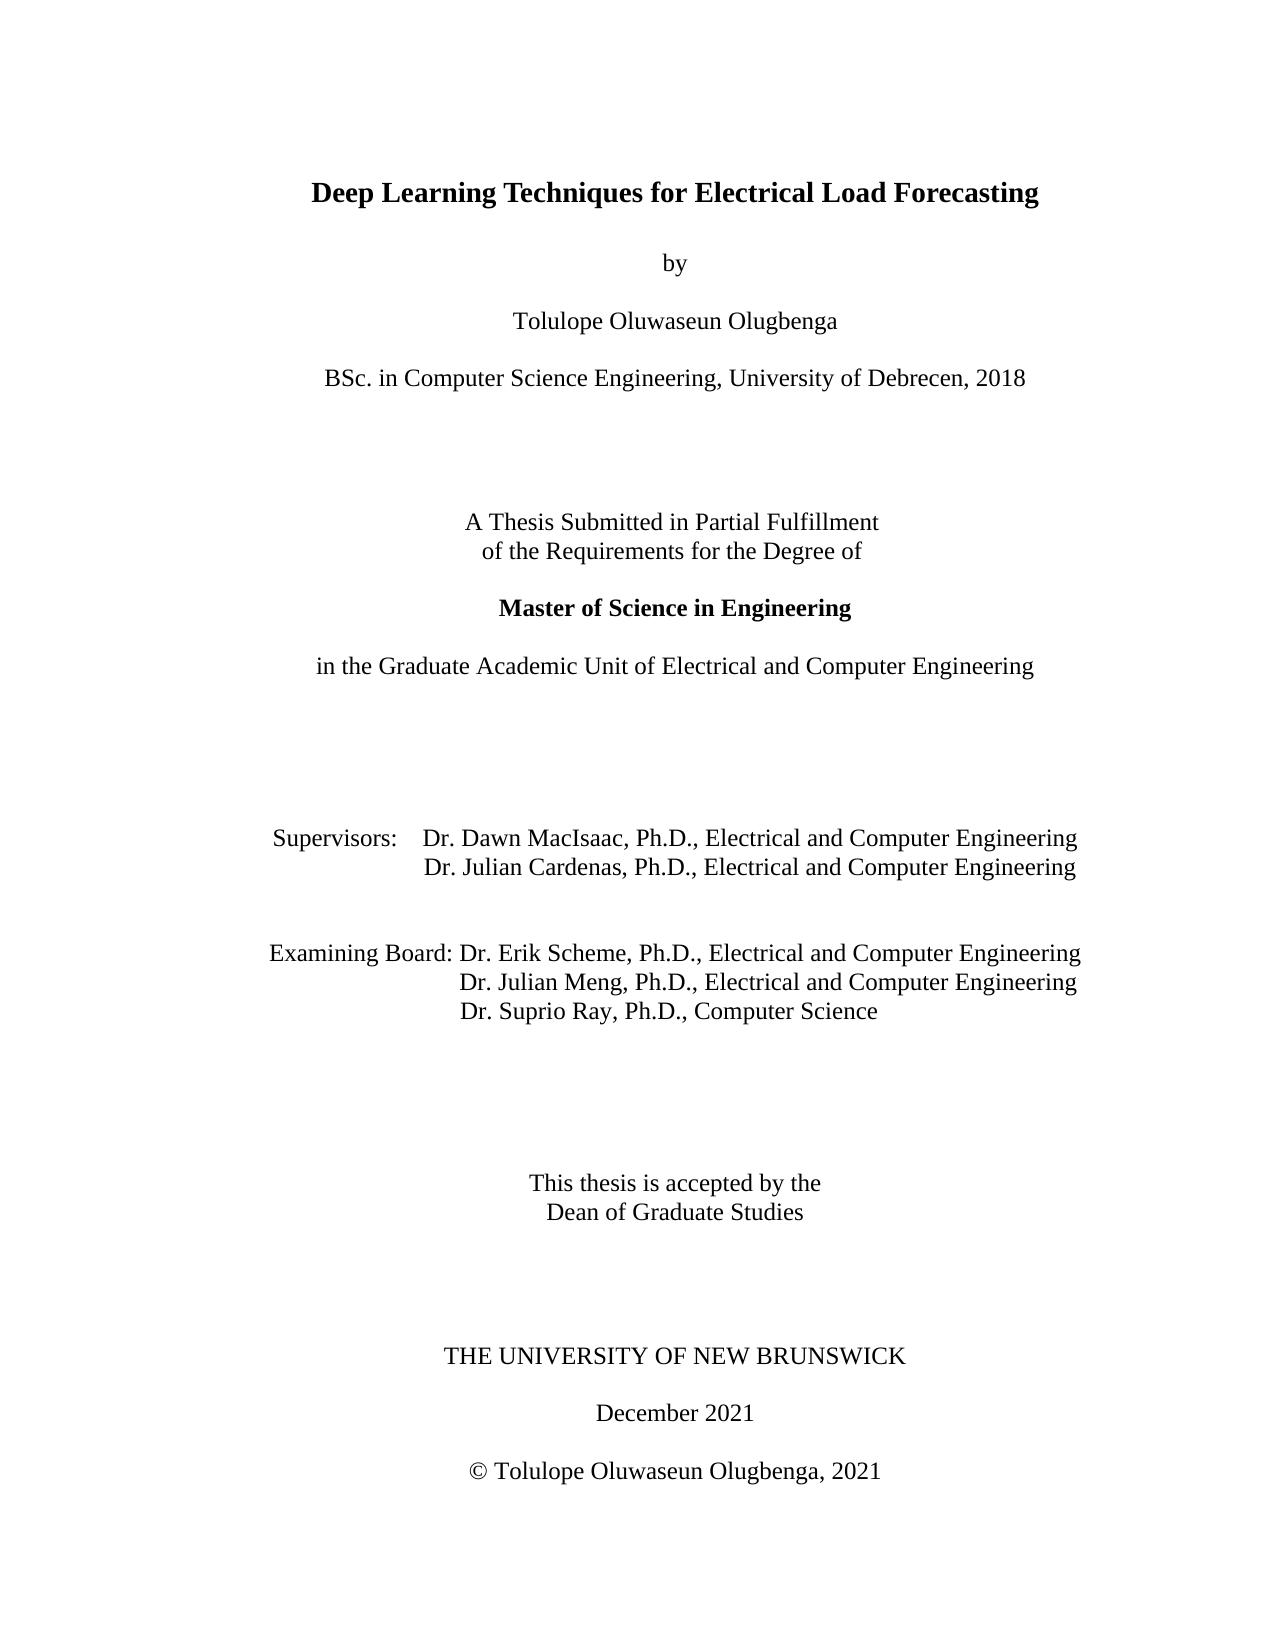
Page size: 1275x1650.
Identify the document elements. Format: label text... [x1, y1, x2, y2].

text Dean of Graduate Studies [225, 1197, 1125, 1226]
text THE UNIVERSITY OF NEW BRUNSWICK [225, 1341, 1125, 1369]
text Supervisors: Dr. Dawn MacIsaac, Ph.D., Electrical and Computer Engineering [225, 823, 1125, 852]
text in the Graduate Academic Unit of Electrical and Computer Engineering [225, 651, 1125, 679]
text Master of Science in Engineering [225, 593, 1125, 622]
text A Thesis Submitted in Partial Fulfillment of the Requirements for the Degree of [225, 507, 1125, 593]
text Dr. Suprio Ray, Ph.D., Computer Science [435, 996, 1125, 1024]
text December 2021 [225, 1398, 1125, 1427]
text This thesis is accepted by the [225, 1139, 1125, 1197]
text Dr. Julian Cardenas, Ph.D., Electrical and Computer Engineering [225, 852, 1125, 881]
text Dr. Julian Meng, Ph.D., Electrical and Computer Engineering [375, 967, 1125, 996]
title Deep Learning Techniques for Electrical Load Forecasting [225, 175, 1125, 208]
text Examining Board: Dr. Erik Scheme, Ph.D., Electrical and Computer Engineering [225, 938, 1125, 967]
text by [225, 248, 1125, 277]
text Tolulope Oluwaseun Olugbenga [225, 306, 1125, 334]
text © Tolulope Oluwaseun Olugbenga, 2021 [225, 1456, 1125, 1484]
text BSc. in Computer Science Engineering, University of Debrecen, 2018 [225, 363, 1125, 392]
